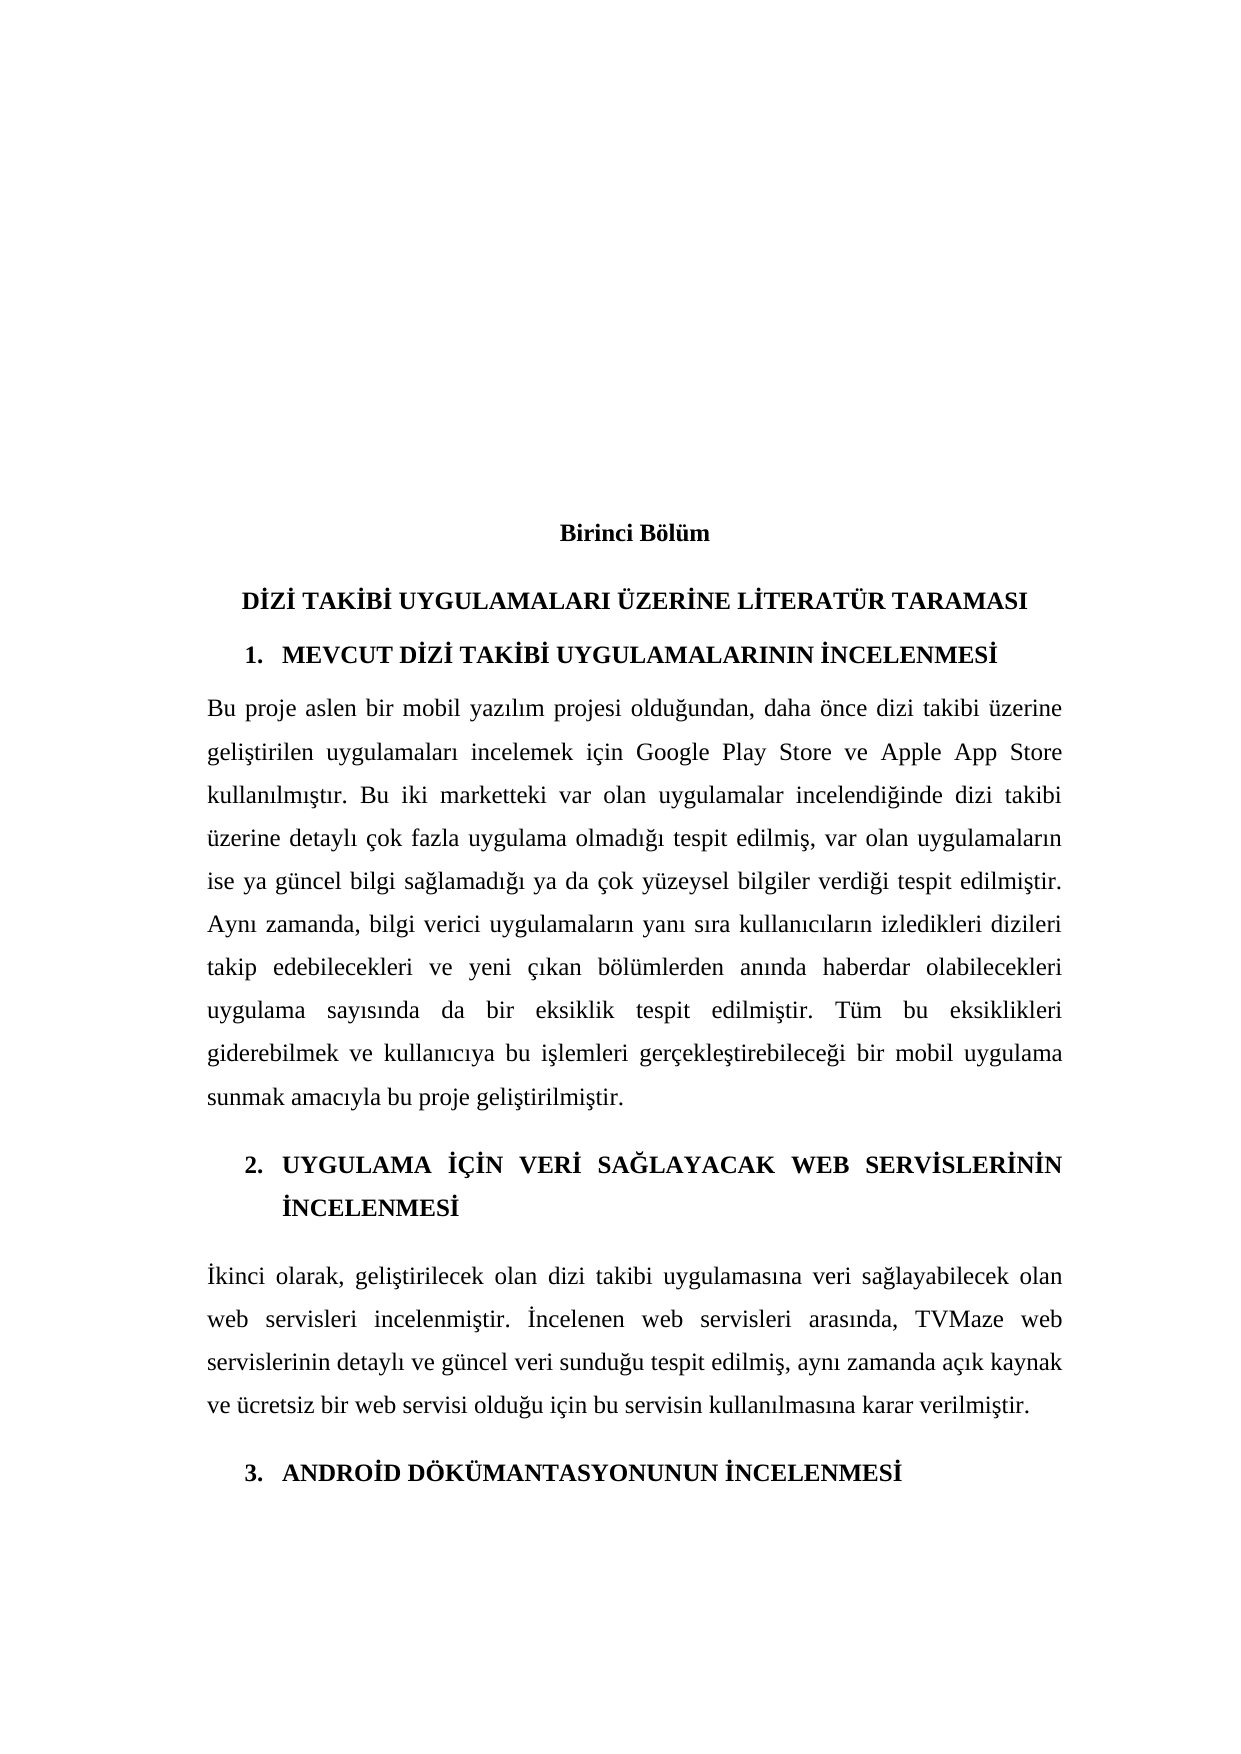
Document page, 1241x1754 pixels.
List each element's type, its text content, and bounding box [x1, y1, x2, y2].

text Birinci Bölüm [207, 518, 1063, 547]
text DİZİ TAKİBİ UYGULAMALARI ÜZERİNE LİTERATÜR TARAMASI [207, 586, 1063, 615]
list MEVCUT DİZİ TAKİBİ UYGULAMALARININ İNCELENMESİ [244, 640, 1063, 668]
list UYGULAMA İÇİN VERİ SAĞLAYACAK WEB SERVİSLERİNİN İNCELENMESİ [244, 1150, 1063, 1222]
text Bu proje aslen bir mobil yazılım projesi olduğundan, daha önce dizi takibi üzerine geliştirilen uygulamaları incelemek için Google Play Store ve Apple App Store kullanılmıştır. Bu iki marketteki var olan uygulamalar incelendiğinde dizi takibi üzerine detaylı çok fazla uygulama olmadığı tespit edilmiş, var olan uygulamaların ise ya güncel bilgi sağlamadığı ya da çok yüzeysel bilgiler verdiği tespit edilmiştir. Aynı zamanda, bilgi verici uygulamaların yanı sıra kullanıcıların izledikleri dizileri takip edebilecekleri ve yeni çıkan bölümlerden anında haberdar olabilecekleri uygulama sayısında da bir eksiklik tespit edilmiştir. Tüm bu eksiklikleri giderebilmek ve kullanıcıya bu işlemleri gerçekleştirebileceği bir mobil uygulama sunmak amacıyla bu proje geliştirilmiştir. [207, 693, 1063, 1110]
text İkinci olarak, geliştirilecek olan dizi takibi uygulamasına veri sağlayabilecek olan web servisleri incelenmiştir. İncelenen web servisleri arasında, TVMaze web servislerinin detaylı ve güncel veri sunduğu tespit edilmiş, aynı zamanda açık kaynak ve ücretsiz bir web servisi olduğu için bu servisin kullanılmasına karar verilmiştir. [207, 1261, 1063, 1419]
list ANDROİD DÖKÜMANTASYONUNUN İNCELENMESİ [244, 1458, 1063, 1487]
